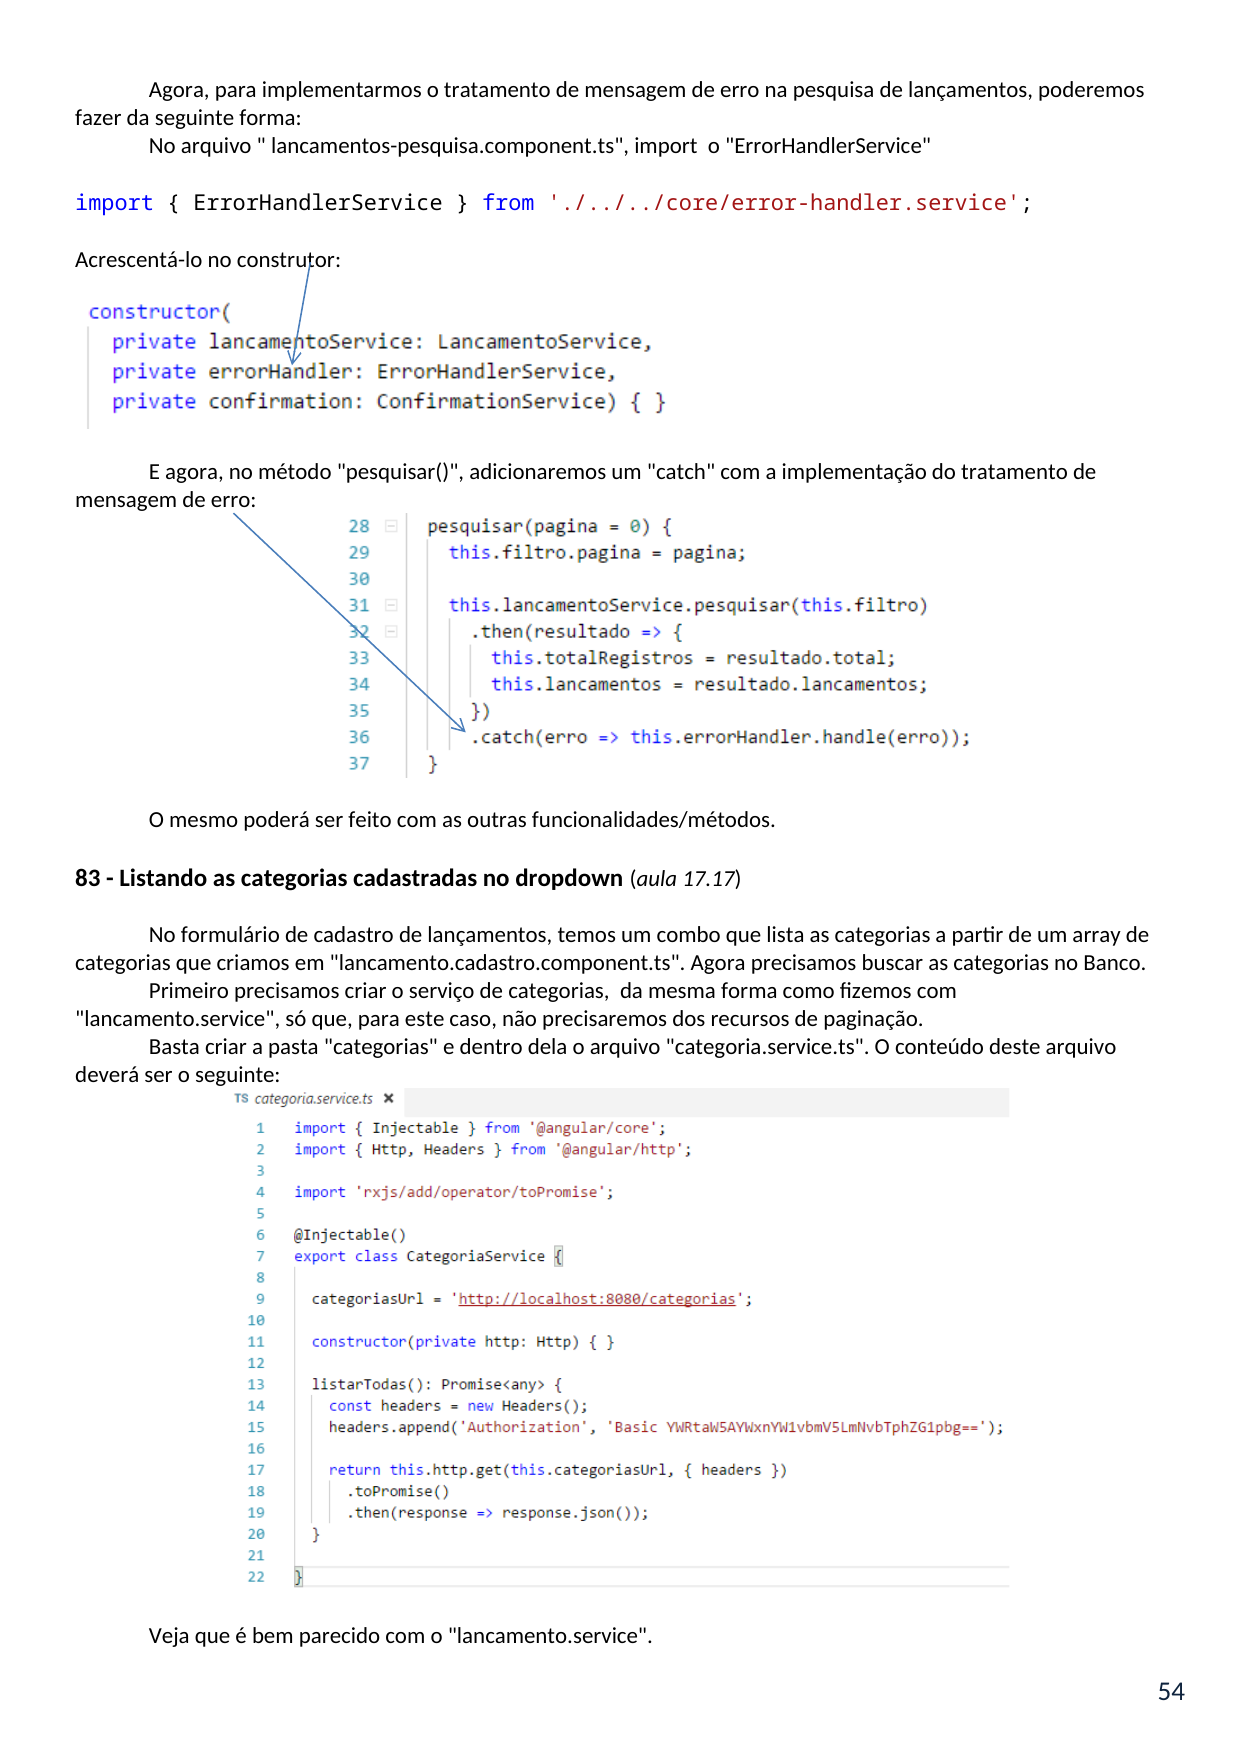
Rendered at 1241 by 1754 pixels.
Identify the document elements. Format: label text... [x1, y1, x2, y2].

text Agora, para implementarmos o tratamento de mensagem de erro na pesquisa de lançamentos, poderemos fazer da seguinte forma: [75, 75, 1165, 131]
text 83 - Listando as categorias cadastradas no dropdown (aula 17.17) [75, 862, 1165, 892]
text E agora, no método "pesquisar()", adicionaremos um "catch" com a implementação do tratamento de mensagem de erro: [75, 457, 1165, 513]
text Primeiro precisamos criar o serviço de categorias, da mesma forma como fizemos com "lancamento.service", só que, para este caso, não precisaremos dos recursos de paginação. [75, 976, 1165, 1032]
text Veja que é bem parecido com o "lancamento.service". [75, 1621, 1165, 1649]
text Acrescentá-lo no construtor: [75, 245, 1165, 273]
picture [75, 301, 679, 429]
picture [230, 1088, 1010, 1593]
text No formulário de cadastro de lançamentos, temos um combo que lista as categorias a partir de um array de categorias que criamos em "lancamento.cadastro.component.ts". Agora precisamos buscar as categorias no Banco. [75, 920, 1165, 976]
text import { ErrorHandlerService } from './../../core/error-handler.service'; [75, 187, 1165, 217]
picture [345, 513, 969, 778]
text Basta criar a pasta "categorias" e dentro dela o arquivo "categoria.service.ts". O conteúdo deste arquivo deverá ser o seguinte: [75, 1032, 1165, 1088]
text No arquivo " lancamentos-pesquisa.component.ts", import o "ErrorHandlerService" [75, 131, 1165, 159]
text O mesmo poderá ser feito com as outras funcionalidades/métodos. [75, 806, 1165, 834]
